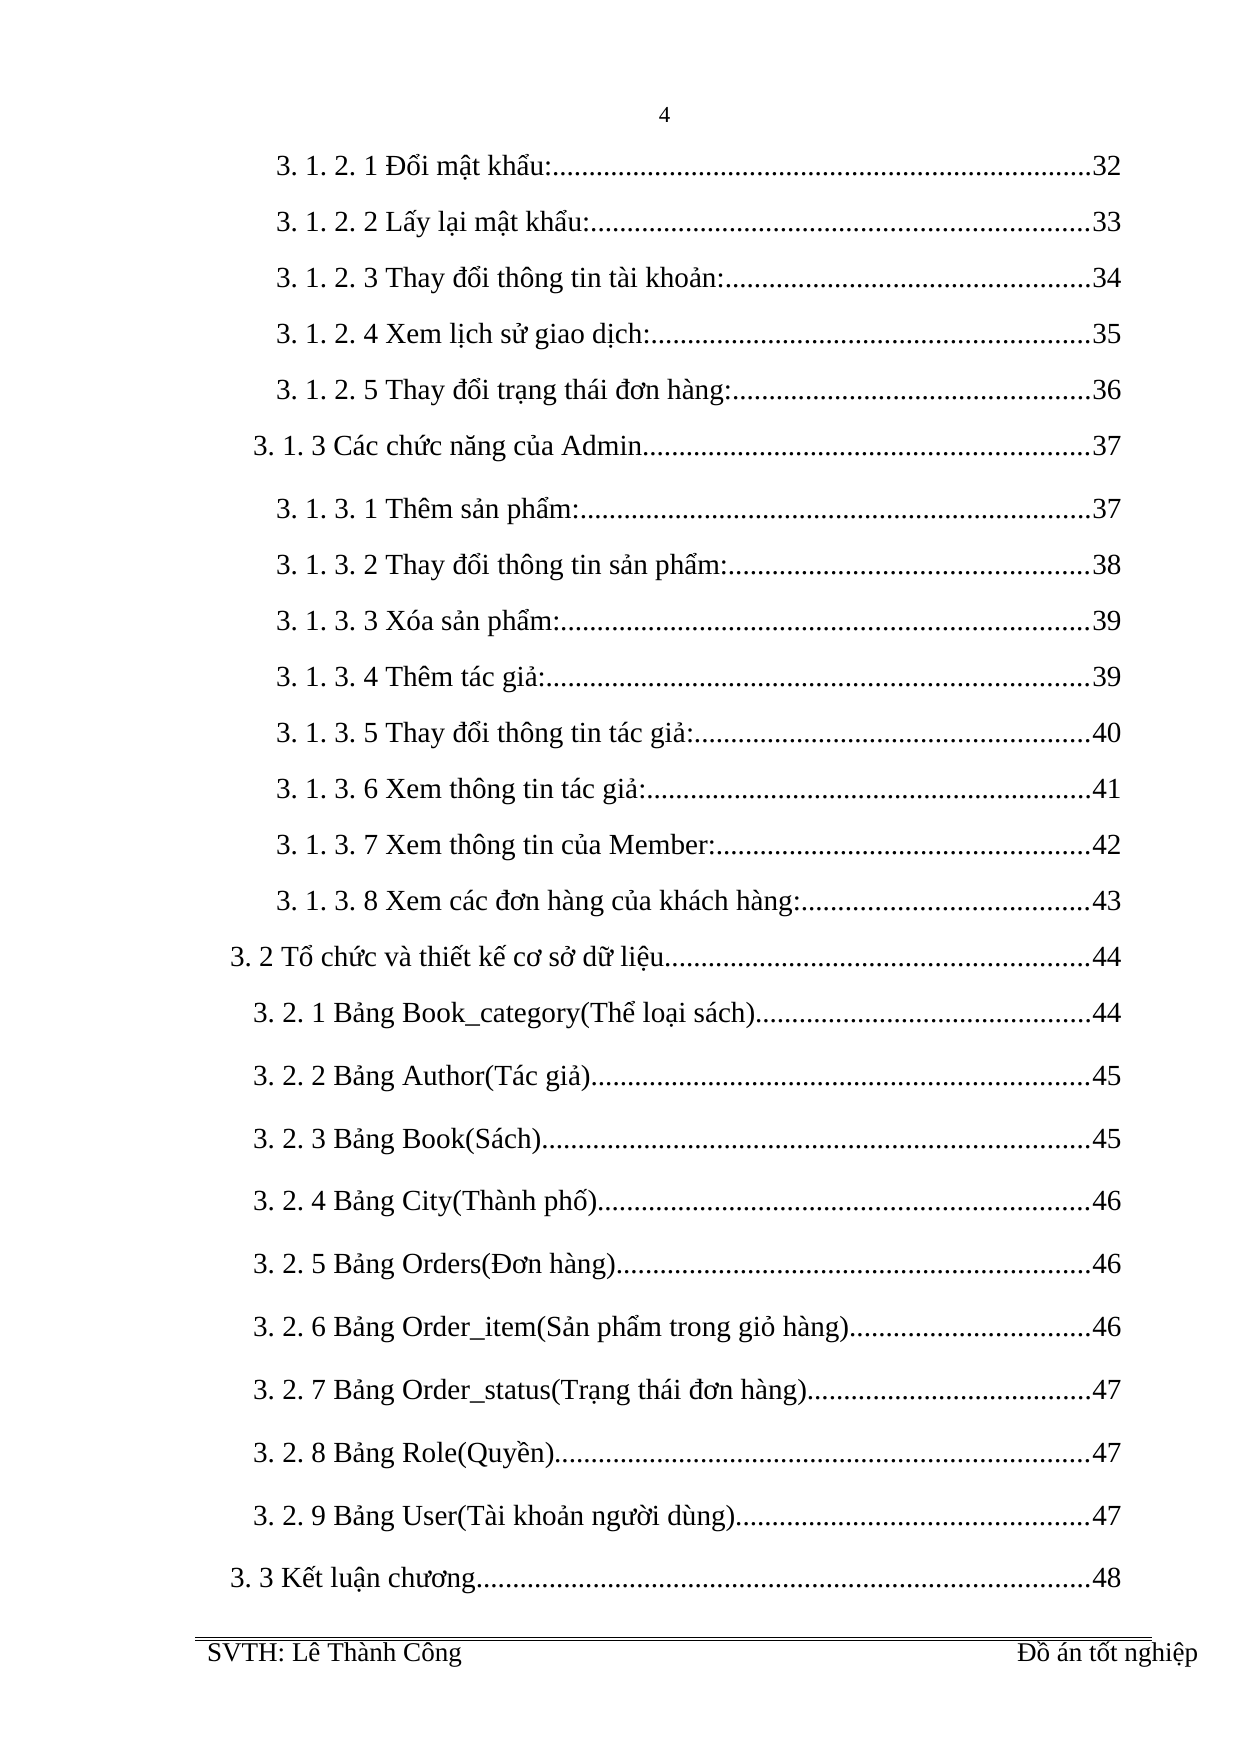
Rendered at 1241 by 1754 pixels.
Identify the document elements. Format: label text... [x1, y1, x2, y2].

text 3. 1. 3. 5 Thay đổi thông tin tác giả: 40 [276, 715, 1122, 748]
text 3. 2. 8 Bảng Role(Quyền) 47 [253, 1435, 1122, 1468]
text 3. 2. 2 Bảng Author(Tác giả) 45 [253, 1058, 1122, 1091]
text 3. 1. 2. 5 Thay đổi trạng thái đơn hàng: 36 [276, 372, 1122, 405]
text 3. 2. 5 Bảng Orders(Đơn hàng) 46 [253, 1246, 1122, 1280]
text 3. 2. 6 Bảng Order_item(Sản phẩm trong giỏ hàng) 46 [253, 1309, 1122, 1343]
text 3. 1. 3. 8 Xem các đơn hàng của khách hàng: 43 [276, 883, 1122, 917]
text 3. 2. 9 Bảng User(Tài khoản người dùng) 47 [253, 1498, 1122, 1531]
text 3. 2 Tổ chức và thiết kế cơ sở dữ liệu 44 [230, 939, 1122, 973]
text 3. 1. 3. 7 Xem thông tin của Member: 42 [276, 827, 1122, 861]
text 3. 1. 3 Các chức năng của Admin 37 [253, 428, 1122, 461]
text 3. 1. 3. 4 Thêm tác giả: 39 [276, 659, 1122, 692]
text 3. 1. 2. 1 Đổi mật khẩu: 32 [276, 148, 1122, 181]
text 3. 1. 3. 6 Xem thông tin tác giả: 41 [276, 771, 1122, 804]
text 3. 2. 3 Bảng Book(Sách) 45 [253, 1121, 1122, 1154]
text 3. 1. 3. 3 Xóa sản phẩm: 39 [276, 603, 1122, 636]
text 3. 2. 1 Bảng Book_category(Thể loại sách) 44 [253, 995, 1122, 1029]
text 3. 1. 2. 4 Xem lịch sử giao dịch: 35 [276, 316, 1122, 349]
text 3. 3 Kết luận chương 48 [230, 1560, 1122, 1594]
text 3. 1. 2. 2 Lấy lại mật khẩu: 33 [276, 204, 1122, 237]
text 3. 1. 2. 3 Thay đổi thông tin tài khoản: 34 [276, 260, 1122, 293]
text 3. 2. 7 Bảng Order_status(Trạng thái đơn hàng) 47 [253, 1372, 1122, 1406]
text 3. 1. 3. 2 Thay đổi thông tin sản phẩm: 38 [276, 547, 1122, 580]
text 3. 2. 4 Bảng City(Thành phố) 46 [253, 1183, 1122, 1217]
text 3. 1. 3. 1 Thêm sản phẩm: 37 [276, 491, 1122, 524]
